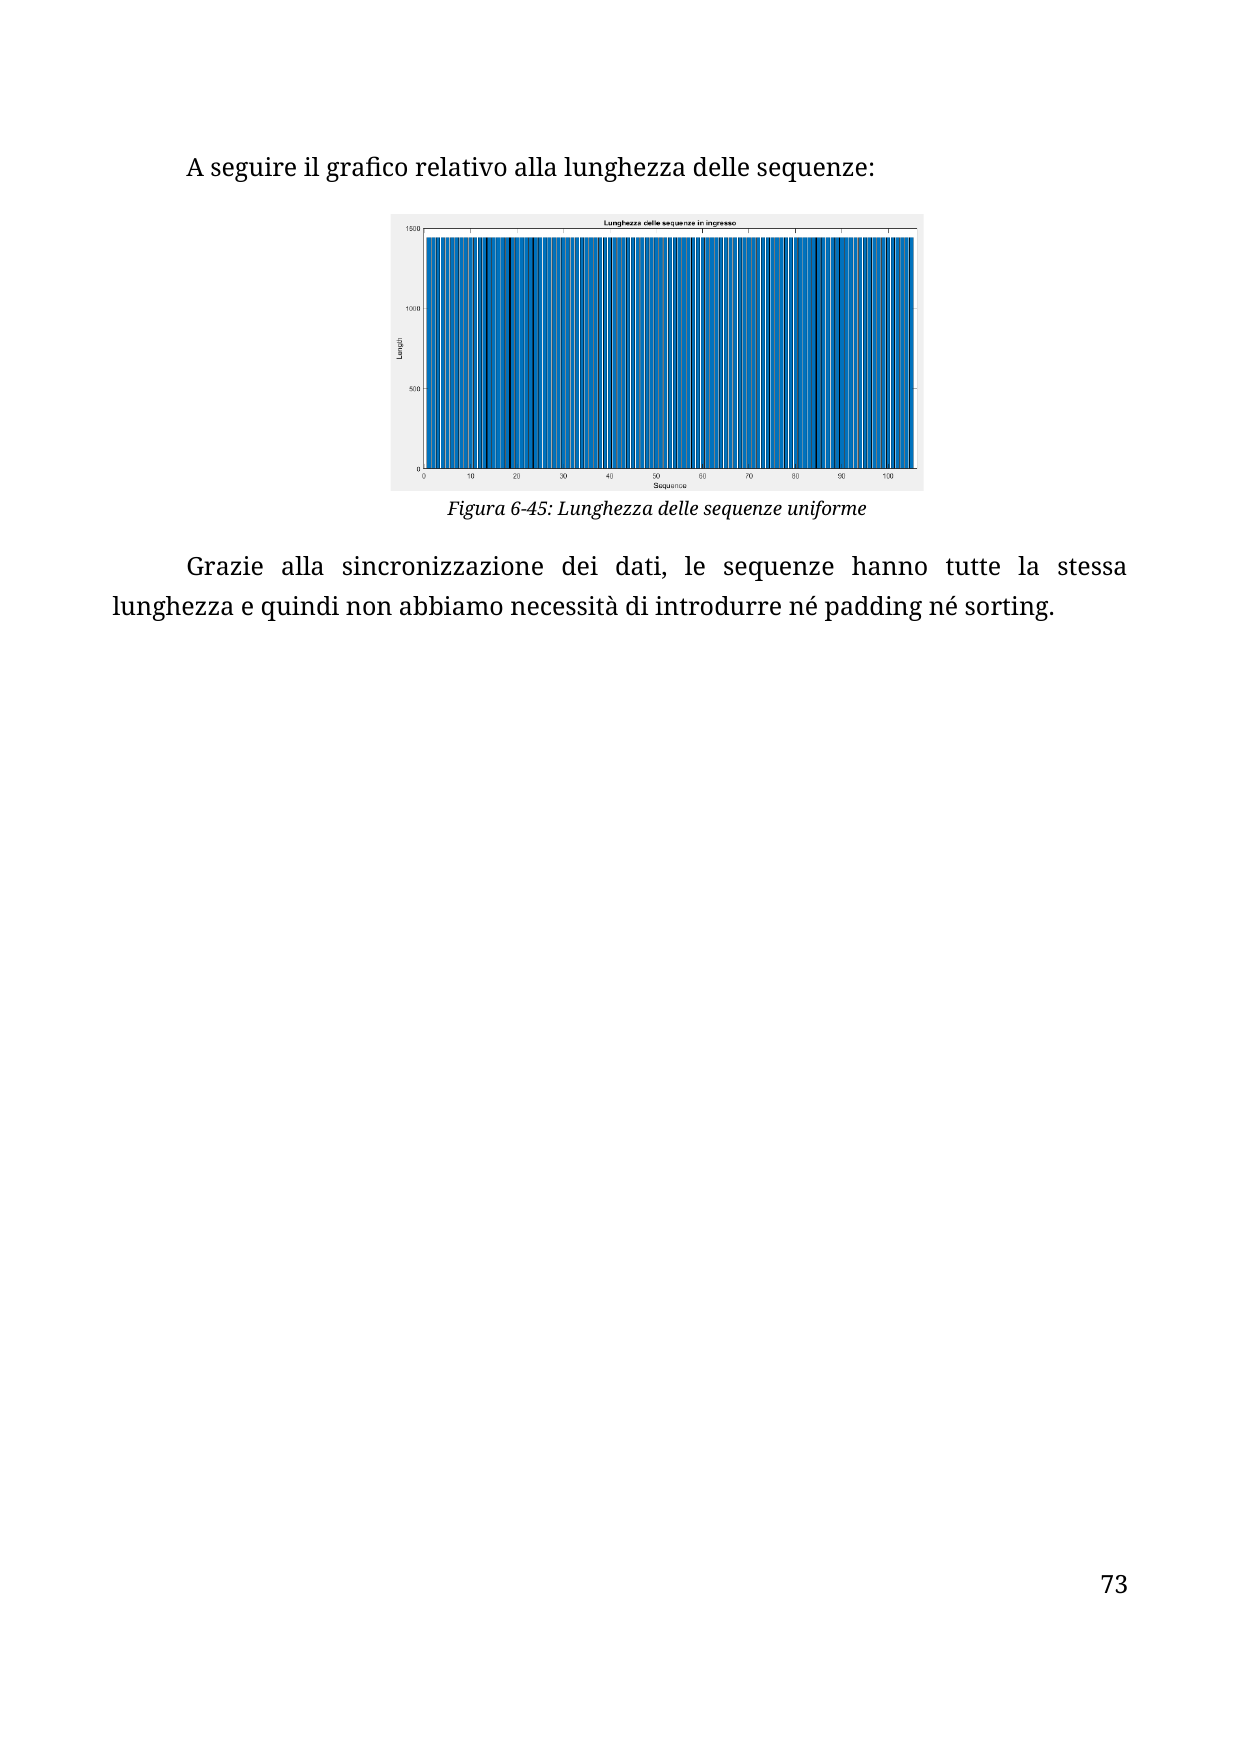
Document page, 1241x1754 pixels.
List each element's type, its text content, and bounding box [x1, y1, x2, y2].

text A seguire il grafico relativo alla lunghezza delle sequenze: [112, 150, 1128, 184]
text Grazie alla sincronizzazione dei dati, le sequenze hanno tutte la stessa lunghezza e quindi non abbiamo necessità di introdurre né padding né sorting. [112, 549, 1128, 622]
picture [390, 214, 924, 491]
